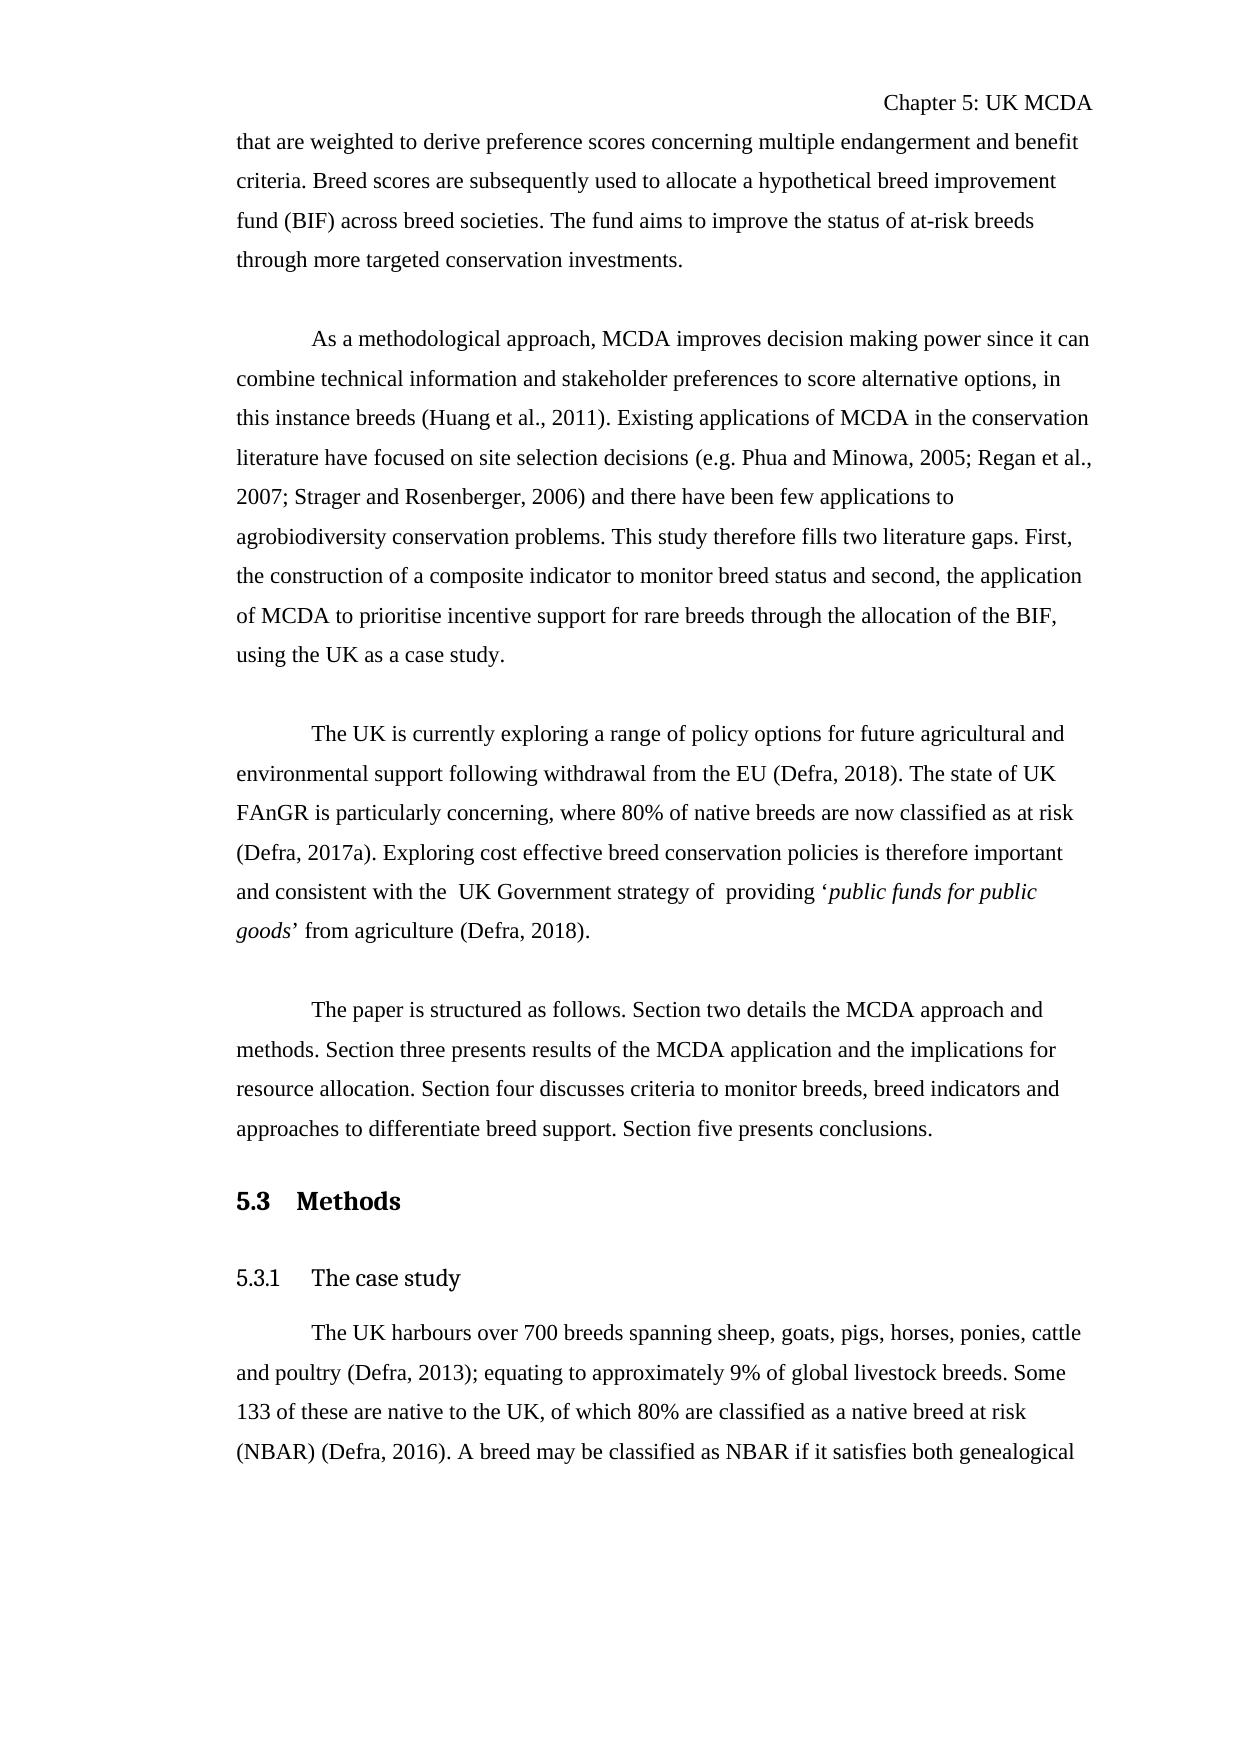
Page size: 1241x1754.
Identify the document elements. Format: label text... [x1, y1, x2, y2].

text As a methodological approach, MCDA improves decision making power since it can combine technical information and stakeholder preferences to score alternative options, in this instance breeds (Huang et al., 2011). Existing applications of MCDA in the conservation literature have focused on site selection decisions (e.g. Phua and Minowa, 2005; Regan et al., 2007; Strager and Rosenberger, 2006) and there have been few applications to agrobiodiversity conservation problems. This study therefore fills two literature gaps. First, the construction of a composite indicator to monitor breed status and second, the application of MCDA to prioritise incentive support for rare breeds through the allocation of the BIF, using the UK as a case study. [236, 325, 1092, 668]
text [236, 1319, 1092, 1464]
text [236, 128, 1092, 273]
text The UK is currently exploring a range of policy options for future agricultural and environmental support following withdrawal from the EU (Defra, 2018). The state of UK FAnGR is particularly concerning, where 80% of native breeds are now classified as at risk (Defra, 2017a). Exploring cost effective breed conservation policies is therefore important and consistent with the UK Government strategy of providing ‘public funds for public goods’ from agriculture (Defra, 2018). [236, 720, 1092, 944]
subtitle The case study [236, 1264, 1092, 1292]
text The paper is structured as follows. Section two details the MCDA approach and methods. Section three presents results of the MCDA application and the implications for resource allocation. Section four discusses criteria to monitor breeds, breed indicators and approaches to differentiate breed support. Section five presents conclusions. [236, 997, 1092, 1141]
subtitle Methods [236, 1186, 1092, 1217]
